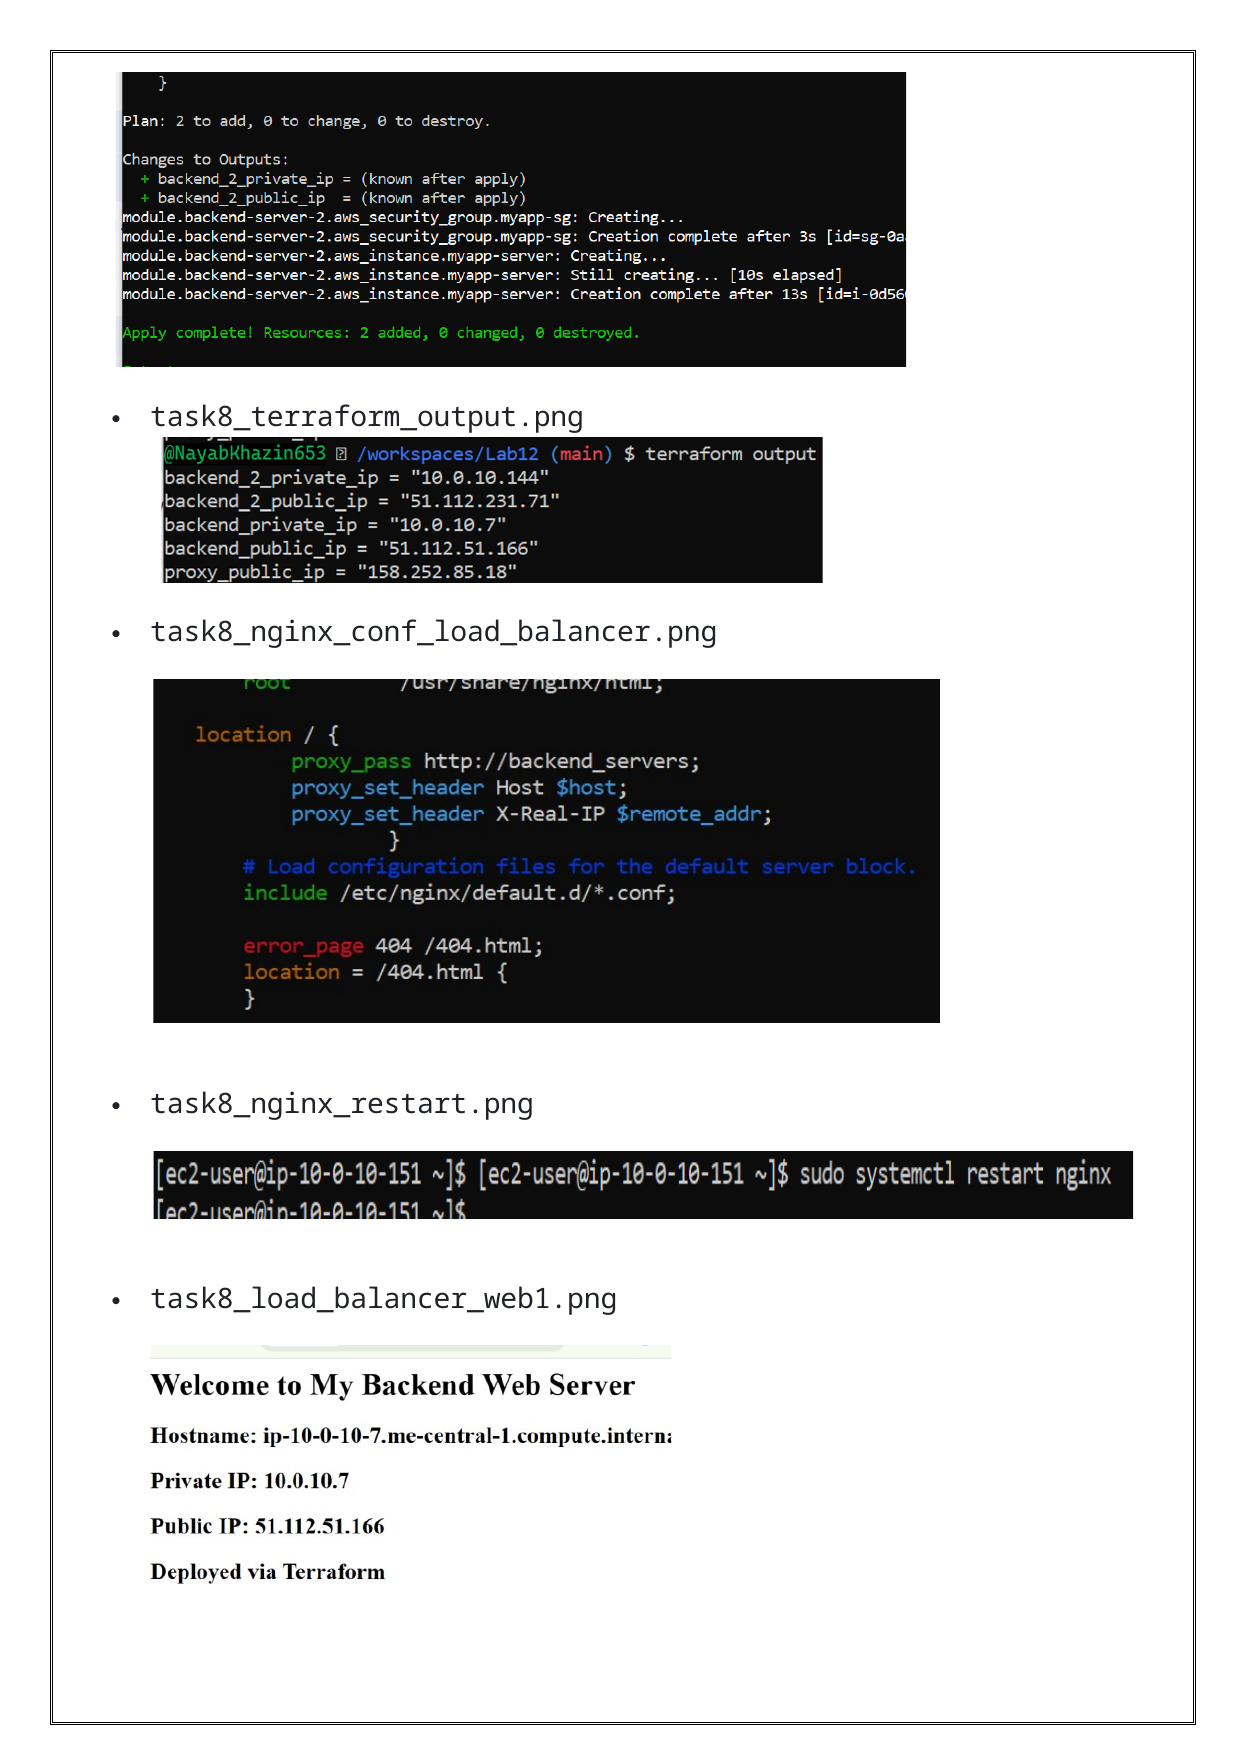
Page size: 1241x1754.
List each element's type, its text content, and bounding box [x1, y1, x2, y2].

list task8_nginx_conf_load_balancer.png [112, 611, 1193, 650]
list task8_load_balancer_web1.png [112, 1278, 1193, 1317]
picture [150, 1345, 672, 1584]
picture [115, 72, 907, 367]
picture [153, 1151, 1134, 1219]
list task8_nginx_restart.png [112, 1084, 1193, 1122]
list task8_terraform_output.png [112, 397, 1193, 435]
picture [153, 679, 940, 1023]
picture [161, 437, 823, 583]
